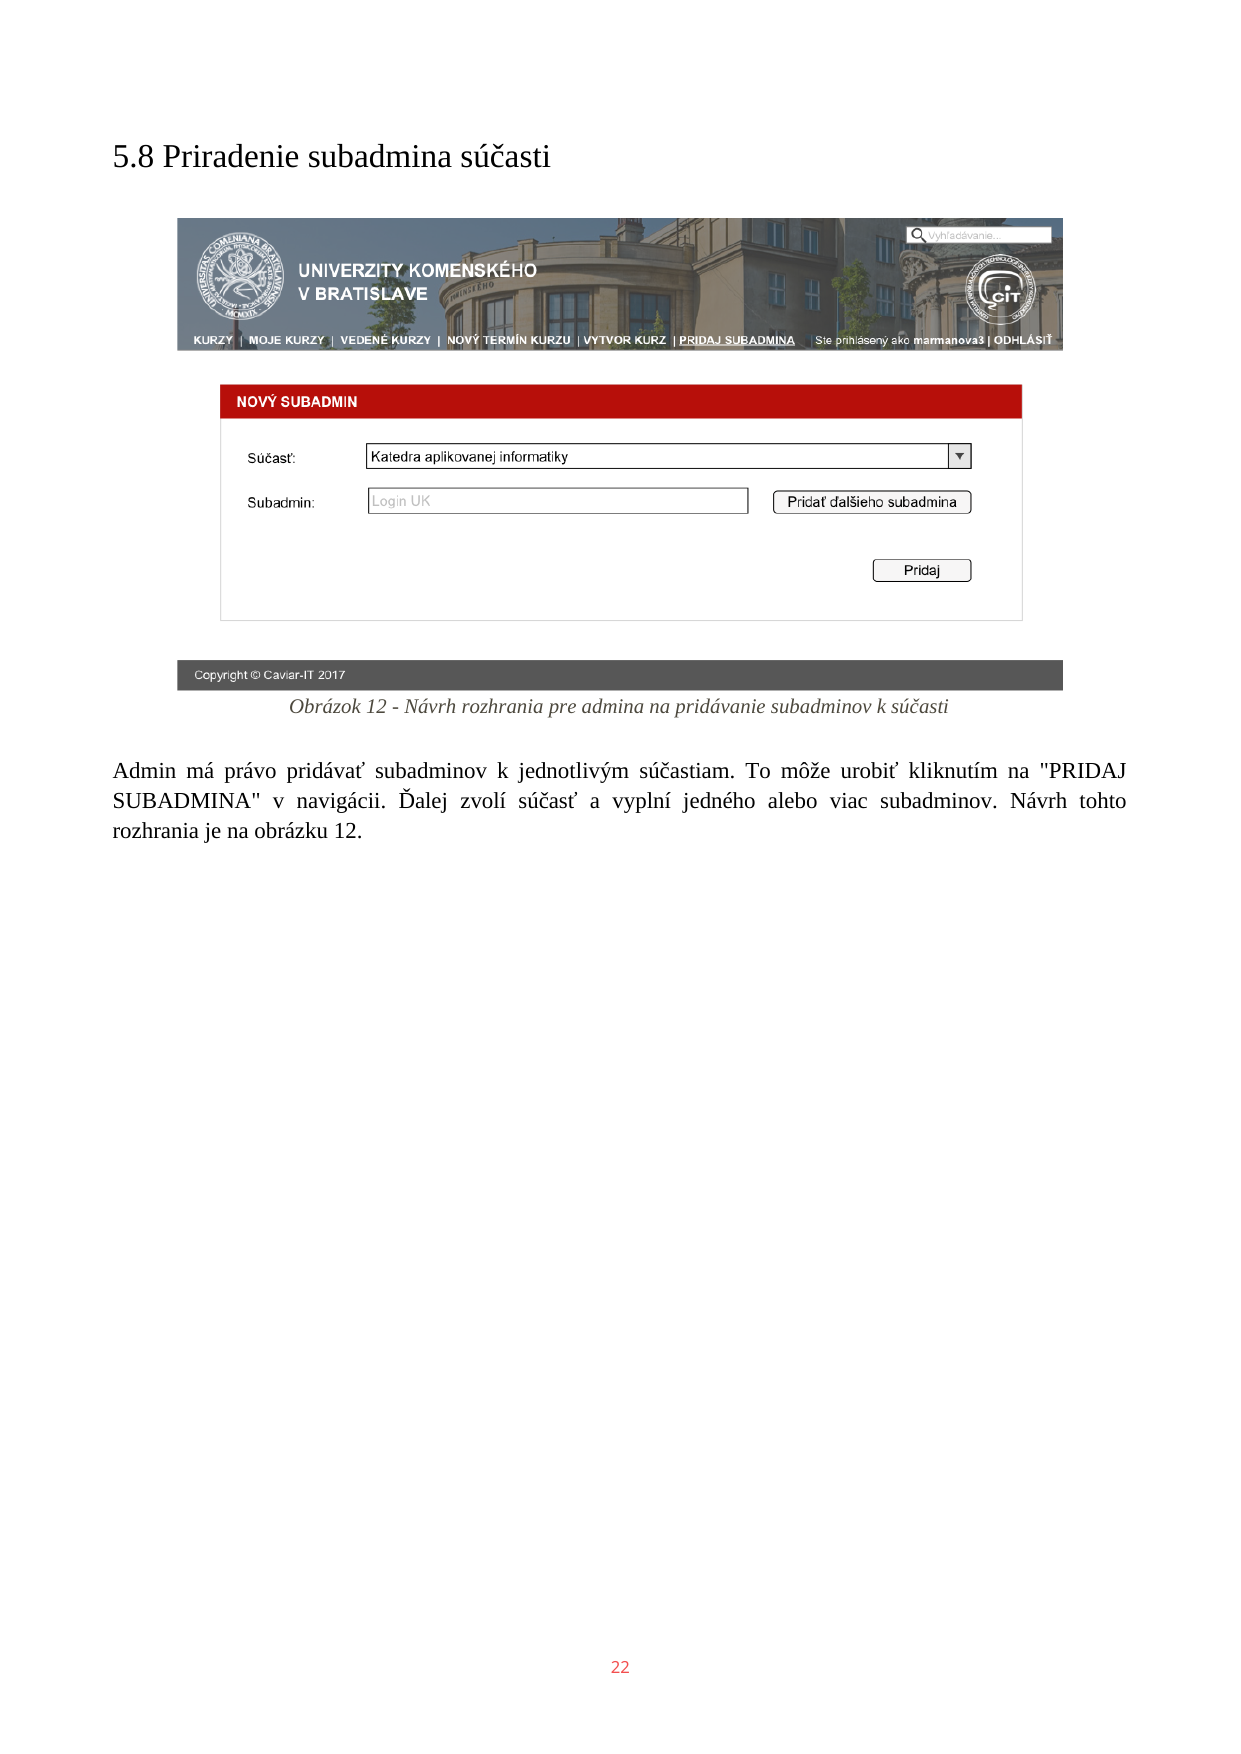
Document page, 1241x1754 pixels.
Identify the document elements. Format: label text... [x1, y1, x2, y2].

text Admin má právo pridávať subadminov k jednotlivým súčastiam. To môže urobiť kliknutím na "PRIDAJ SUBADMINA" v navigácii. Ďalej zvolí súčasť a vyplní jedného alebo viac subadminov. Návrh tohto rozhrania je na obrázku 12. [112, 757, 1128, 844]
subtitle 5.8 Priradenie subadmina súčasti [112, 136, 1128, 174]
text Obrázok 12 - Návrh rozhrania pre admina na pridávanie subadminov k súčasti [112, 694, 1128, 718]
picture [177, 218, 1063, 691]
